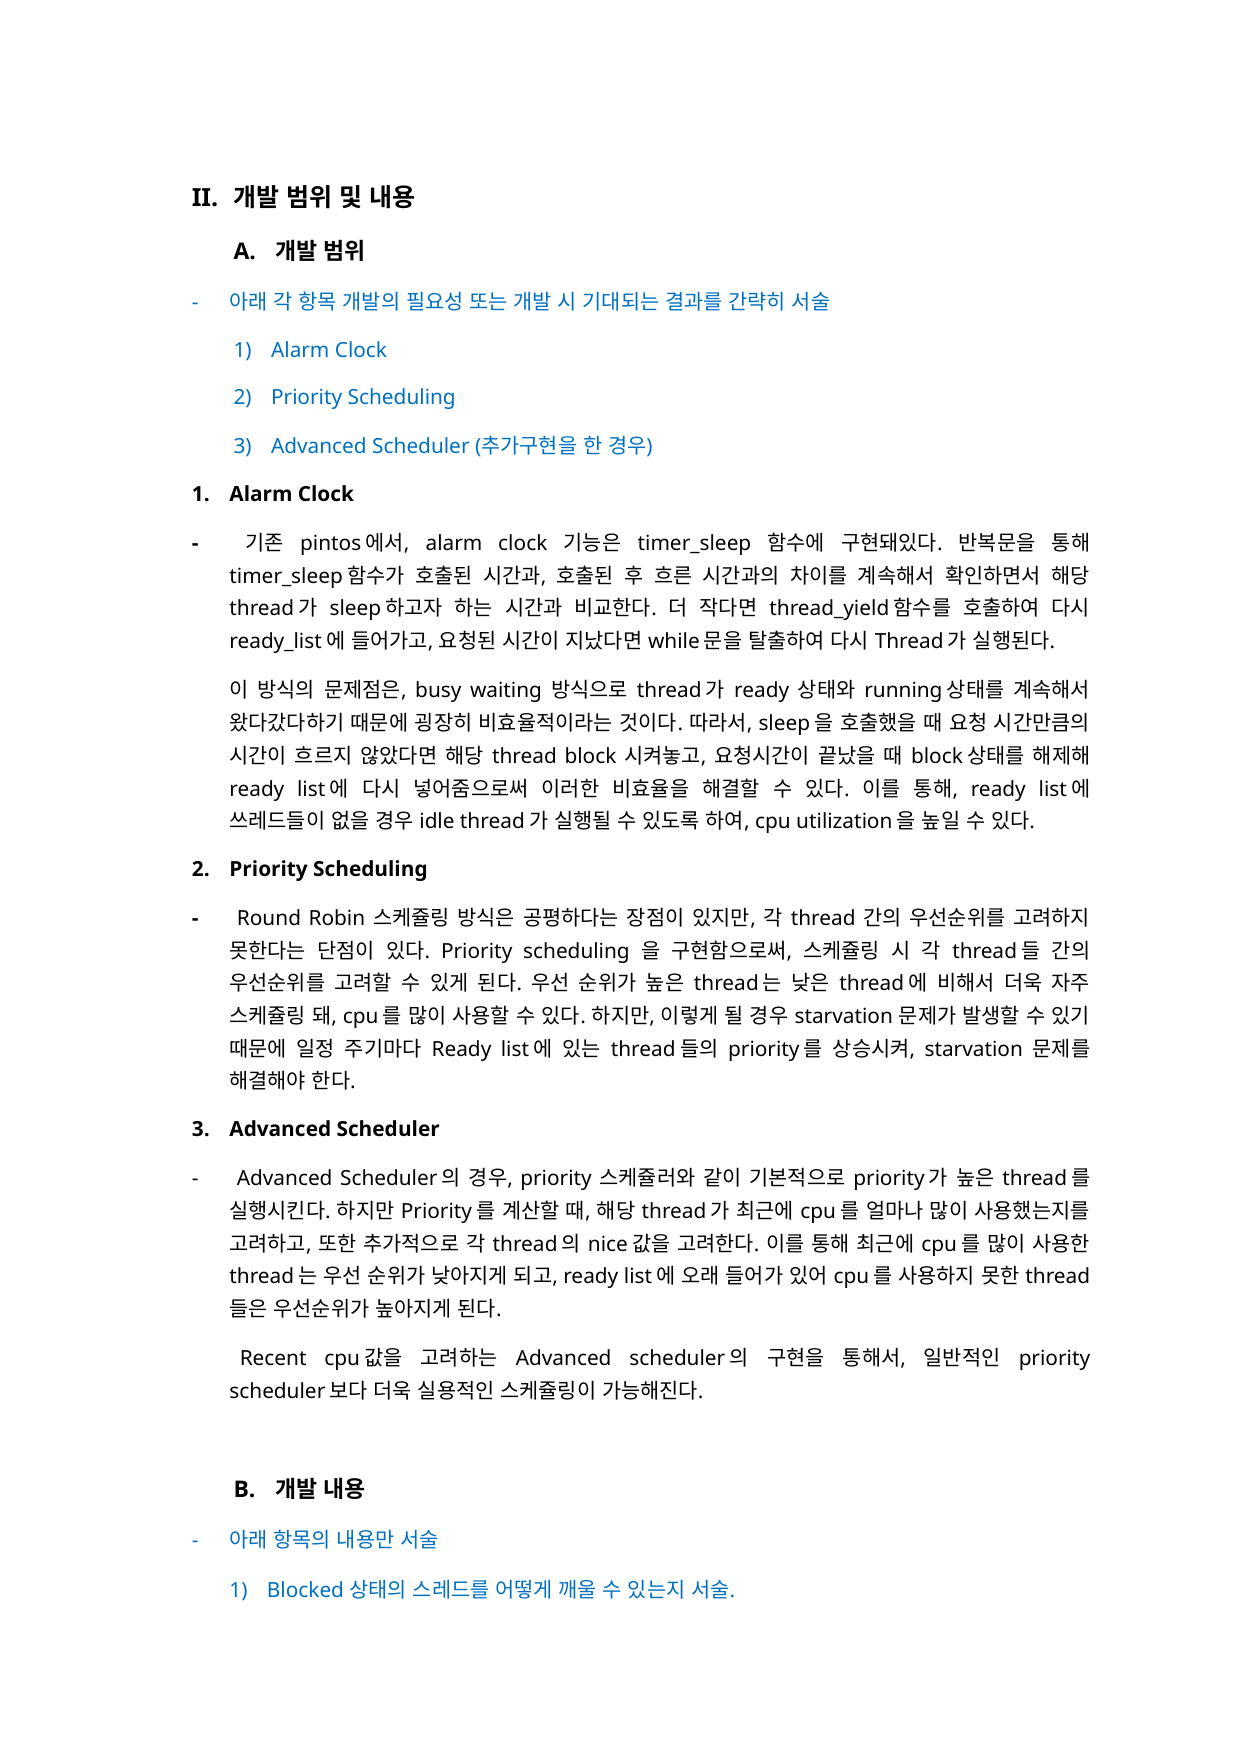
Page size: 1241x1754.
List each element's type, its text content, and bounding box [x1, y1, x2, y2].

list 기존 pintos에서, alarm clock 기능은 timer_sleep 함수에 구현돼있다. 반복문을 통해 timer_sleep함수가 호출된 시간과, 호출된 후 흐른 시간과의 차이를 계속해서 확인하면서 해당 thread가 sleep하고자 하는 시간과 비교한다. 더 작다면 thread_yield함수를 호출하여 다시 ready_list에 들어가고, 요청된 시간이 지났다면 while문을 탈출하여 다시 Thread가 실행된다. [192, 526, 1090, 654]
list Alarm Clock [192, 479, 1090, 507]
text 이 방식의 문제점은, busy waiting 방식으로 thread가 ready 상태와 running상태를 계속해서 왔다갔다하기 때문에 굉장히 비효율적이라는 것이다. 따라서, sleep을 호출했을 때 요청 시간만큼의 시간이 흐르지 않았다면 해당 thread block 시켜놓고, 요청시간이 끝났을 때 block상태를 해제해 ready list에 다시 넣어줌으로써 이러한 비효율을 해결할 수 있다. 이를 통해, ready list에 쓰레드들이 없을 경우 idle thread가 실행될 수 있도록 하여, cpu utilization을 높일 수 있다. [229, 674, 1090, 835]
list Advanced Scheduler의 경우, priority 스케쥴러와 같이 기본적으로 priority가 높은 thread를 실행시킨다. 하지만 Priority를 계산할 때, 해당 thread가 최근에 cpu를 얼마나 많이 사용했는지를 고려하고, 또한 추가적으로 각 thread의 nice값을 고려한다. 이를 통해 최근에 cpu를 많이 사용한 thread는 우선 순위가 낮아지게 되고, ready list에 오래 들어가 있어 cpu를 사용하지 못한 thread들은 우선순위가 높아지게 된다. [192, 1161, 1090, 1322]
list Priority Scheduling [192, 854, 1090, 882]
list 개발 내용 [233, 1471, 1090, 1504]
list Advanced Scheduler [192, 1114, 1090, 1142]
list Priority Scheduling [233, 382, 1090, 411]
list Round Robin 스케쥴링 방식은 공평하다는 장점이 있지만, 각 thread 간의 우선순위를 고려하지 못한다는 단점이 있다. Priority scheduling 을 구현함으로써, 스케쥴링 시 각 thread들 간의 우선순위를 고려할 수 있게 된다. 우선 순위가 높은 thread는 낮은 thread에 비해서 더욱 자주 스케쥴링 돼, cpu를 많이 사용할 수 있다. 하지만, 이렇게 될 경우 starvation 문제가 발생할 수 있기 때문에 일정 주기마다 Ready list에 있는 thread들의 priority를 상승시켜, starvation 문제를 해결해야 한다. [192, 901, 1090, 1095]
list Alarm Clock [233, 335, 1090, 363]
list Recent cpu값을 고려하는 Advanced scheduler의 구현을 통해서, 일반적인 priority scheduler보다 더욱 실용적인 스케쥴링이 가능해진다. [229, 1342, 1090, 1404]
list 아래 항목의 내용만 서술 [192, 1523, 1090, 1554]
list Blocked 상태의 스레드를 어떻게 깨울 수 있는지 서술. [229, 1573, 1090, 1603]
list 개발 범위 및 내용 [192, 177, 1090, 213]
list Advanced Scheduler (추가구현을 한 경우) [233, 429, 1090, 460]
list 개발 범위 [233, 233, 1090, 266]
list 아래 각 항목 개발의 필요성 또는 개발 시 기대되는 결과를 간략히 서술 [192, 286, 1090, 316]
